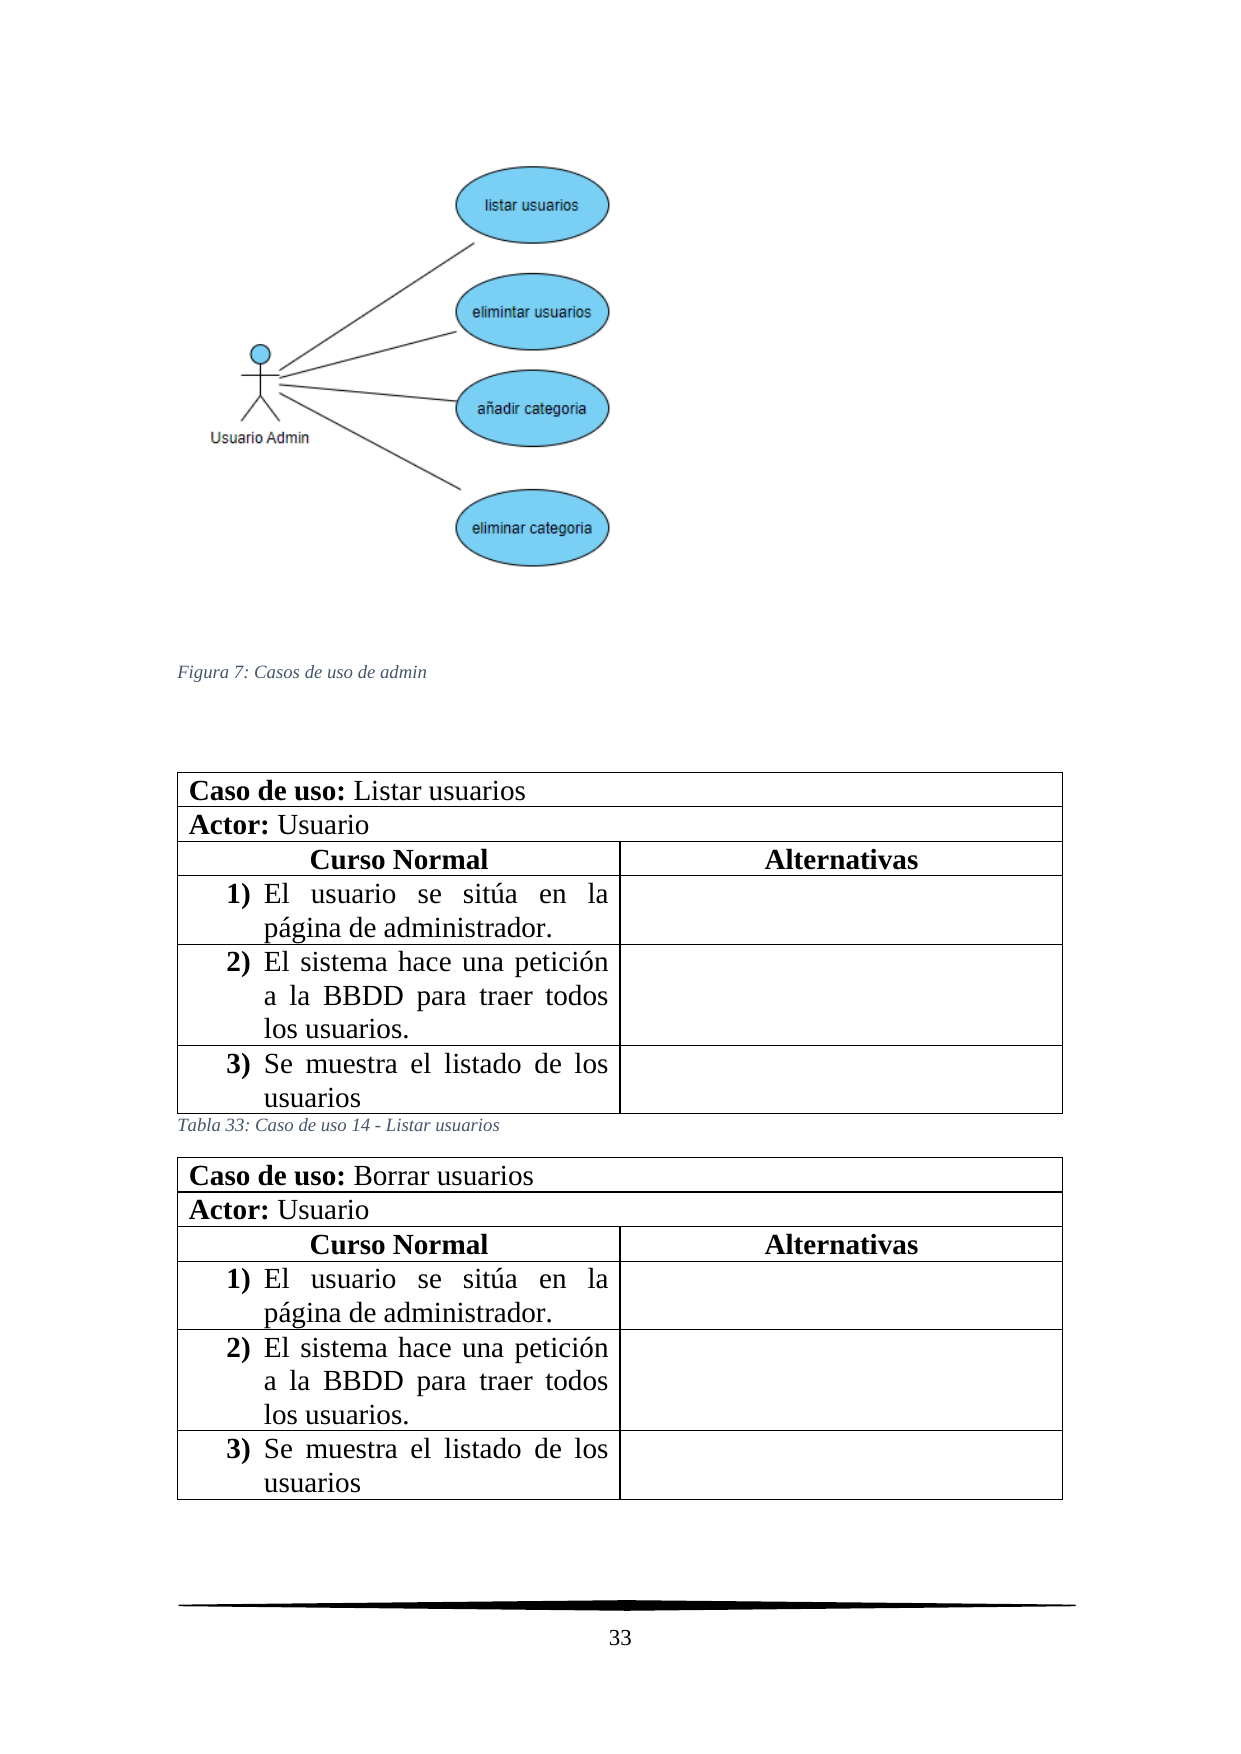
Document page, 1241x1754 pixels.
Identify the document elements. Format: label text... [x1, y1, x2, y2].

table_cell [621, 1330, 1062, 1430]
table_cell El sistema hace una petición a la BBDD para traer todos los usuarios. [178, 1330, 619, 1430]
table_cell Se muestra el listado de los usuarios [178, 1431, 619, 1498]
table_cell [621, 1262, 1062, 1329]
table_cell Actor: Usuario [178, 1193, 1062, 1226]
table_cell El usuario se sitúa en la página de administrador. [178, 876, 619, 943]
text Tabla 33: Caso de uso 14 - Listar usuarios [177, 1114, 1063, 1136]
picture [177, 147, 682, 648]
table_cell [621, 876, 1062, 943]
table_cell [621, 1431, 1062, 1498]
table_cell Curso Normal [178, 842, 619, 875]
table_cell Alternativas [621, 842, 1062, 875]
table_cell [621, 945, 1062, 1045]
table_cell El usuario se sitúa en la página de administrador. [178, 1262, 619, 1329]
table_cell Alternativas [621, 1227, 1062, 1261]
table_header Caso de uso: Listar usuarios [178, 773, 1062, 806]
table_cell El sistema hace una petición a la BBDD para traer todos los usuarios. [178, 945, 619, 1045]
table_cell Curso Normal [178, 1227, 619, 1261]
table_cell Se muestra el listado de los usuarios [178, 1046, 619, 1113]
table_header Caso de uso: Borrar usuarios [178, 1158, 1062, 1191]
table_cell Actor: Usuario [178, 807, 1062, 841]
text Figura 7: Casos de uso de admin [177, 661, 1063, 683]
table_cell [621, 1046, 1062, 1113]
